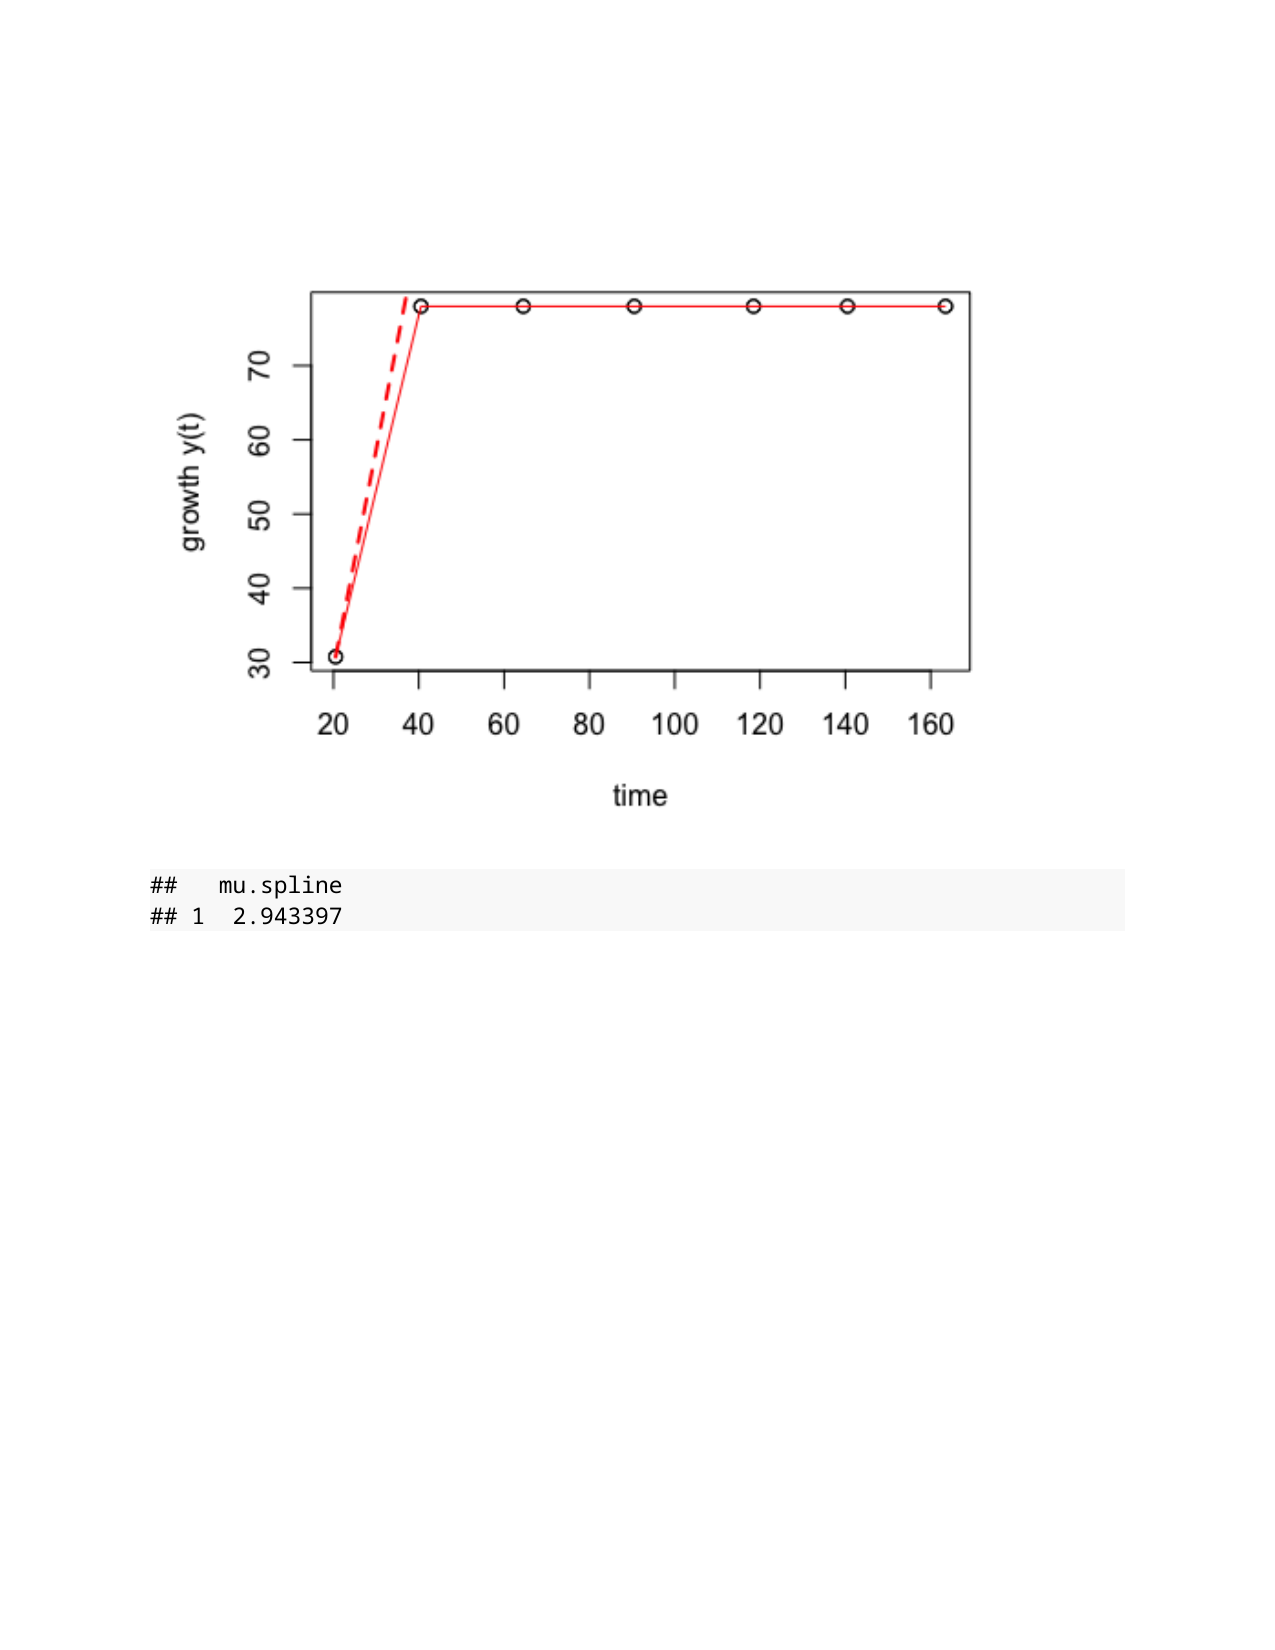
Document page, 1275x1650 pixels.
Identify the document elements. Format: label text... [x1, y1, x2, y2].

picture [168, 150, 1044, 850]
text ## mu.spline ## 1 2.943397 [150, 869, 1125, 931]
